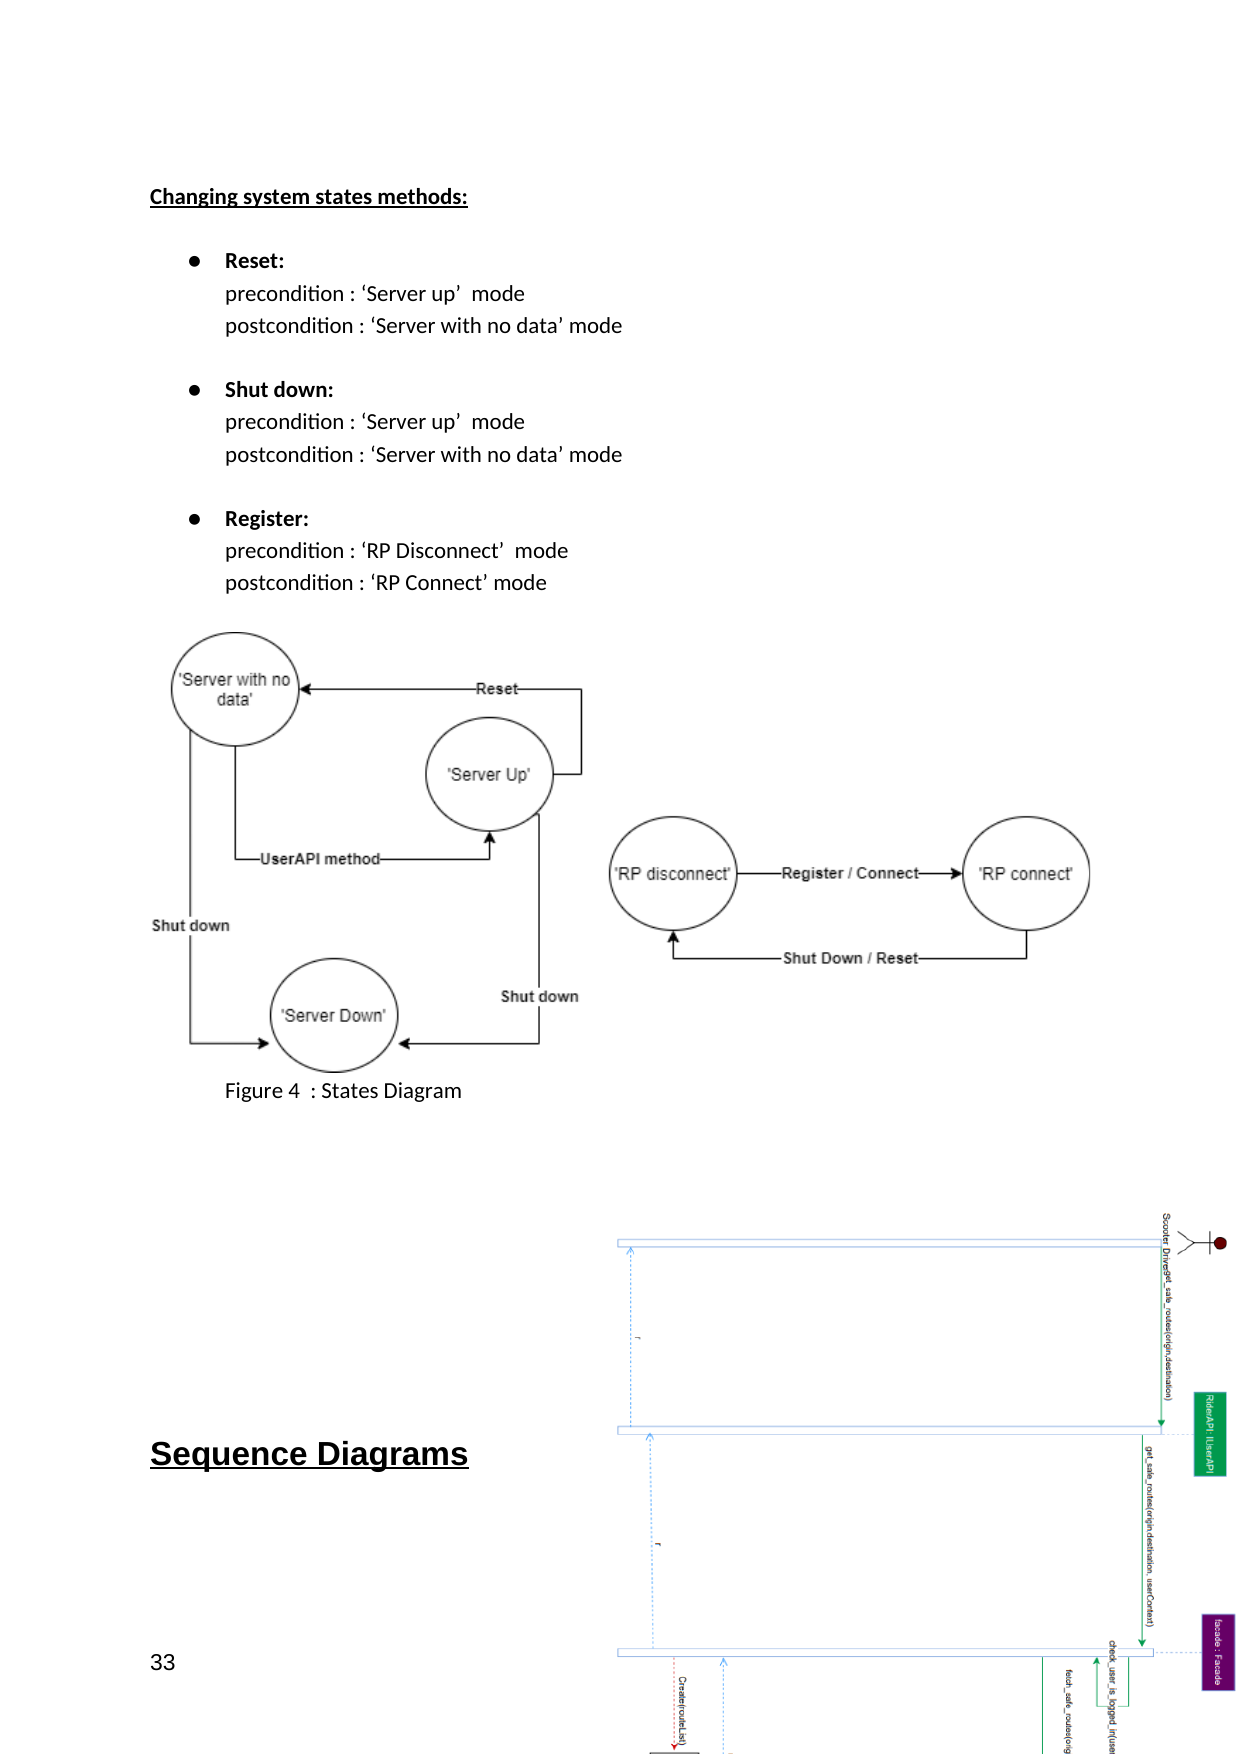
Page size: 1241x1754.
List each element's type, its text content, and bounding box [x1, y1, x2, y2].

text precondition : ‘Server up’ mode [225, 407, 1090, 436]
picture [615, 1194, 1241, 1754]
text Changing system states methods: [150, 182, 1090, 210]
list Register: [187, 504, 1090, 532]
list Reset: [187, 247, 1090, 274]
text Figure 4 : States Diagram [225, 1076, 1090, 1104]
subtitle Sequence Diagrams [150, 1434, 615, 1472]
text postcondition : ‘Server with no data’ mode [225, 440, 1090, 468]
text precondition : ‘Server up’ mode [225, 279, 1090, 307]
text postcondition : ‘RP Connect’ mode [225, 568, 1090, 596]
picture [150, 632, 1091, 1073]
text precondition : ‘RP Disconnect’ mode [225, 536, 1090, 564]
text postcondition : ‘Server with no data’ mode [225, 311, 1090, 339]
list Shut down: [187, 375, 1090, 403]
